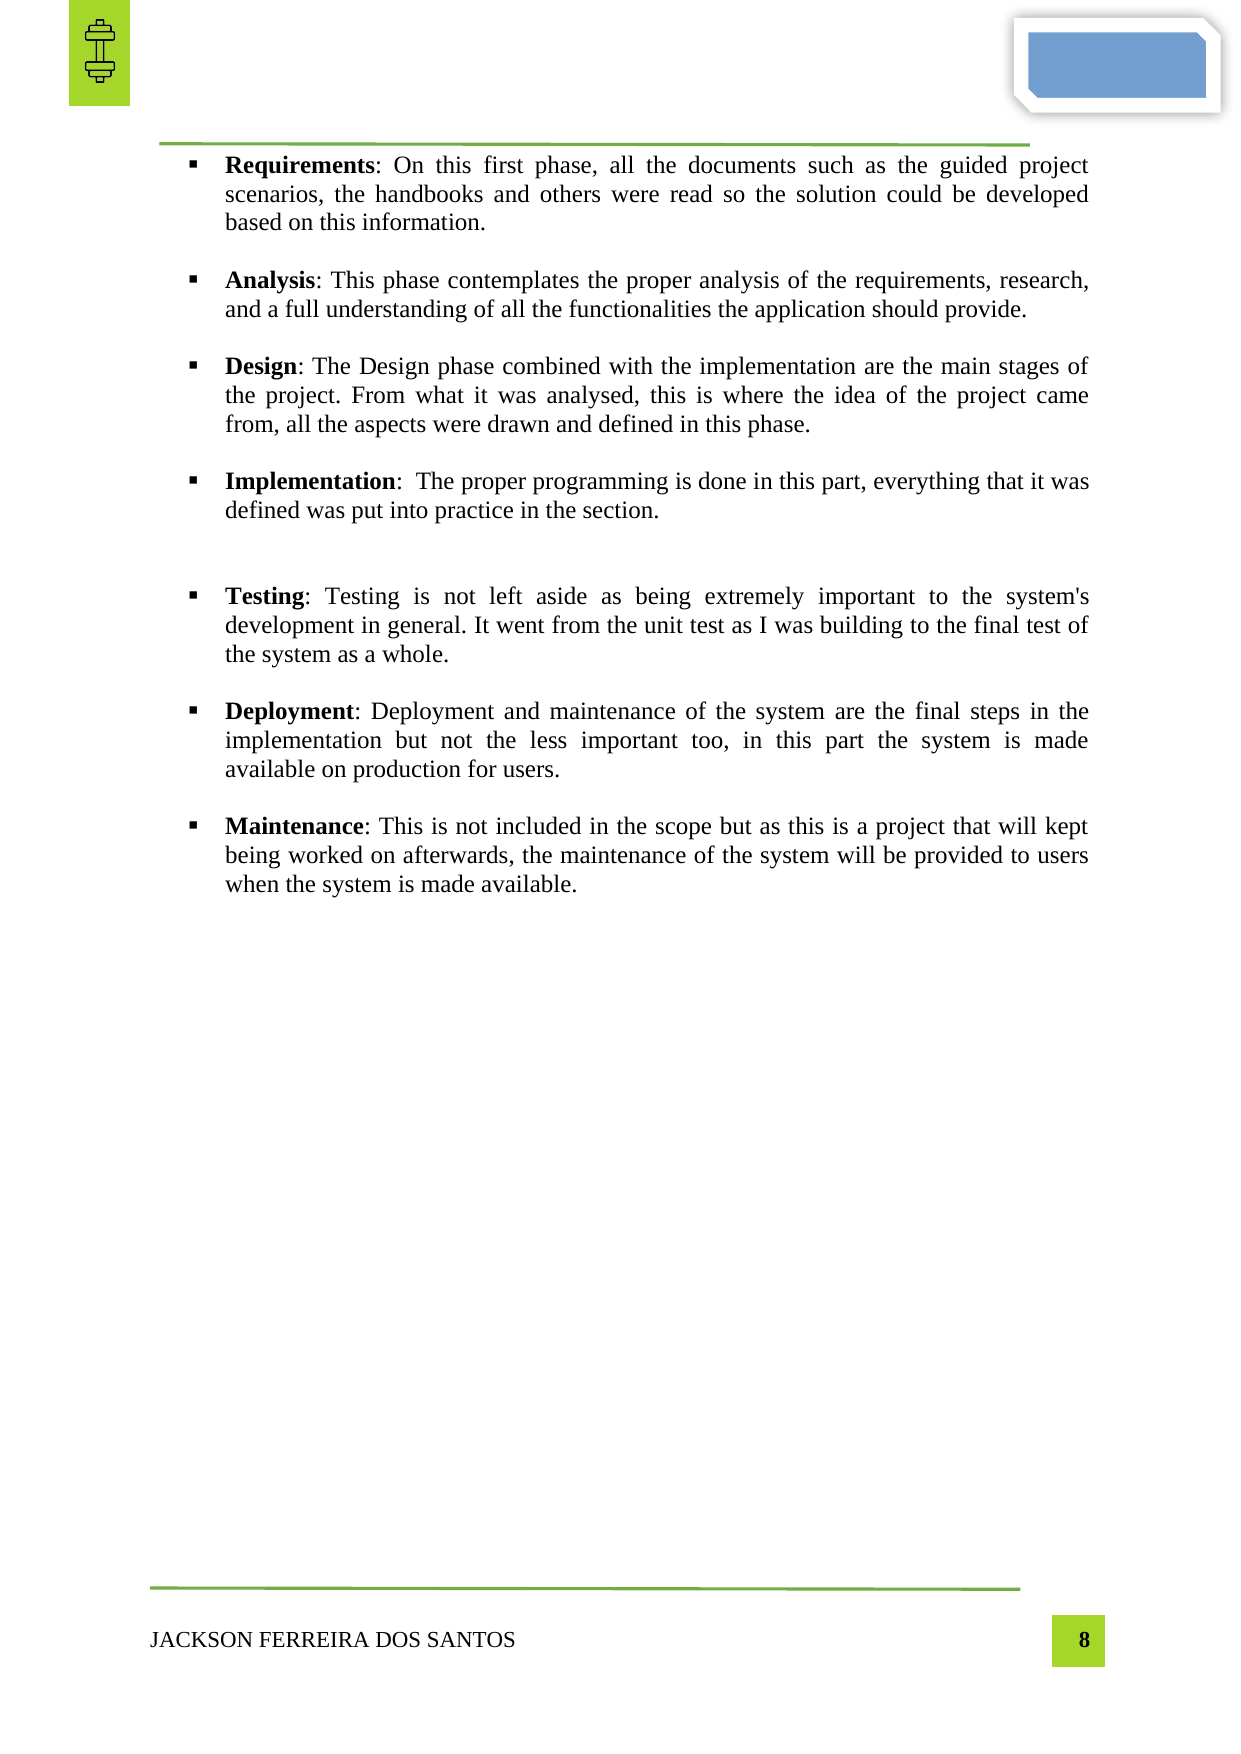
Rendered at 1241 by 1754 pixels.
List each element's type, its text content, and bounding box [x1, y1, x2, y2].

list Maintenance: This is not included in the scope but as this is a project that will kept being worked on afterwards, the maintenance of the system will be provided to users when the system is made available. [187, 811, 1090, 897]
list Implementation: The proper programming is done in this part, everything that it was defined was put into practice in the section. [187, 466, 1090, 524]
picture [68, 19, 132, 83]
list Testing: Testing is not left aside as being extremely important to the system's development in general. It went from the unit test as I was building to the final test of the system as a whole. [187, 581, 1090, 667]
list Requirements: On this first phase, all the documents such as the guided project scenarios, the handbooks and others were read so the solution could be developed based on this information. [187, 150, 1090, 236]
list Design: The Design phase combined with the implementation are the main stages of the project. From what it was analysed, this is where the idea of the project came from, all the aspects were drawn and defined in this phase. [187, 351, 1090, 437]
list Deployment: Deployment and maintenance of the system are the final steps in the implementation but not the less important too, in this part the system is made available on production for users. [187, 696, 1090, 782]
list Analysis: This phase contemplates the proper analysis of the requirements, research, and a full understanding of all the functionalities the application should provide. [187, 265, 1090, 322]
